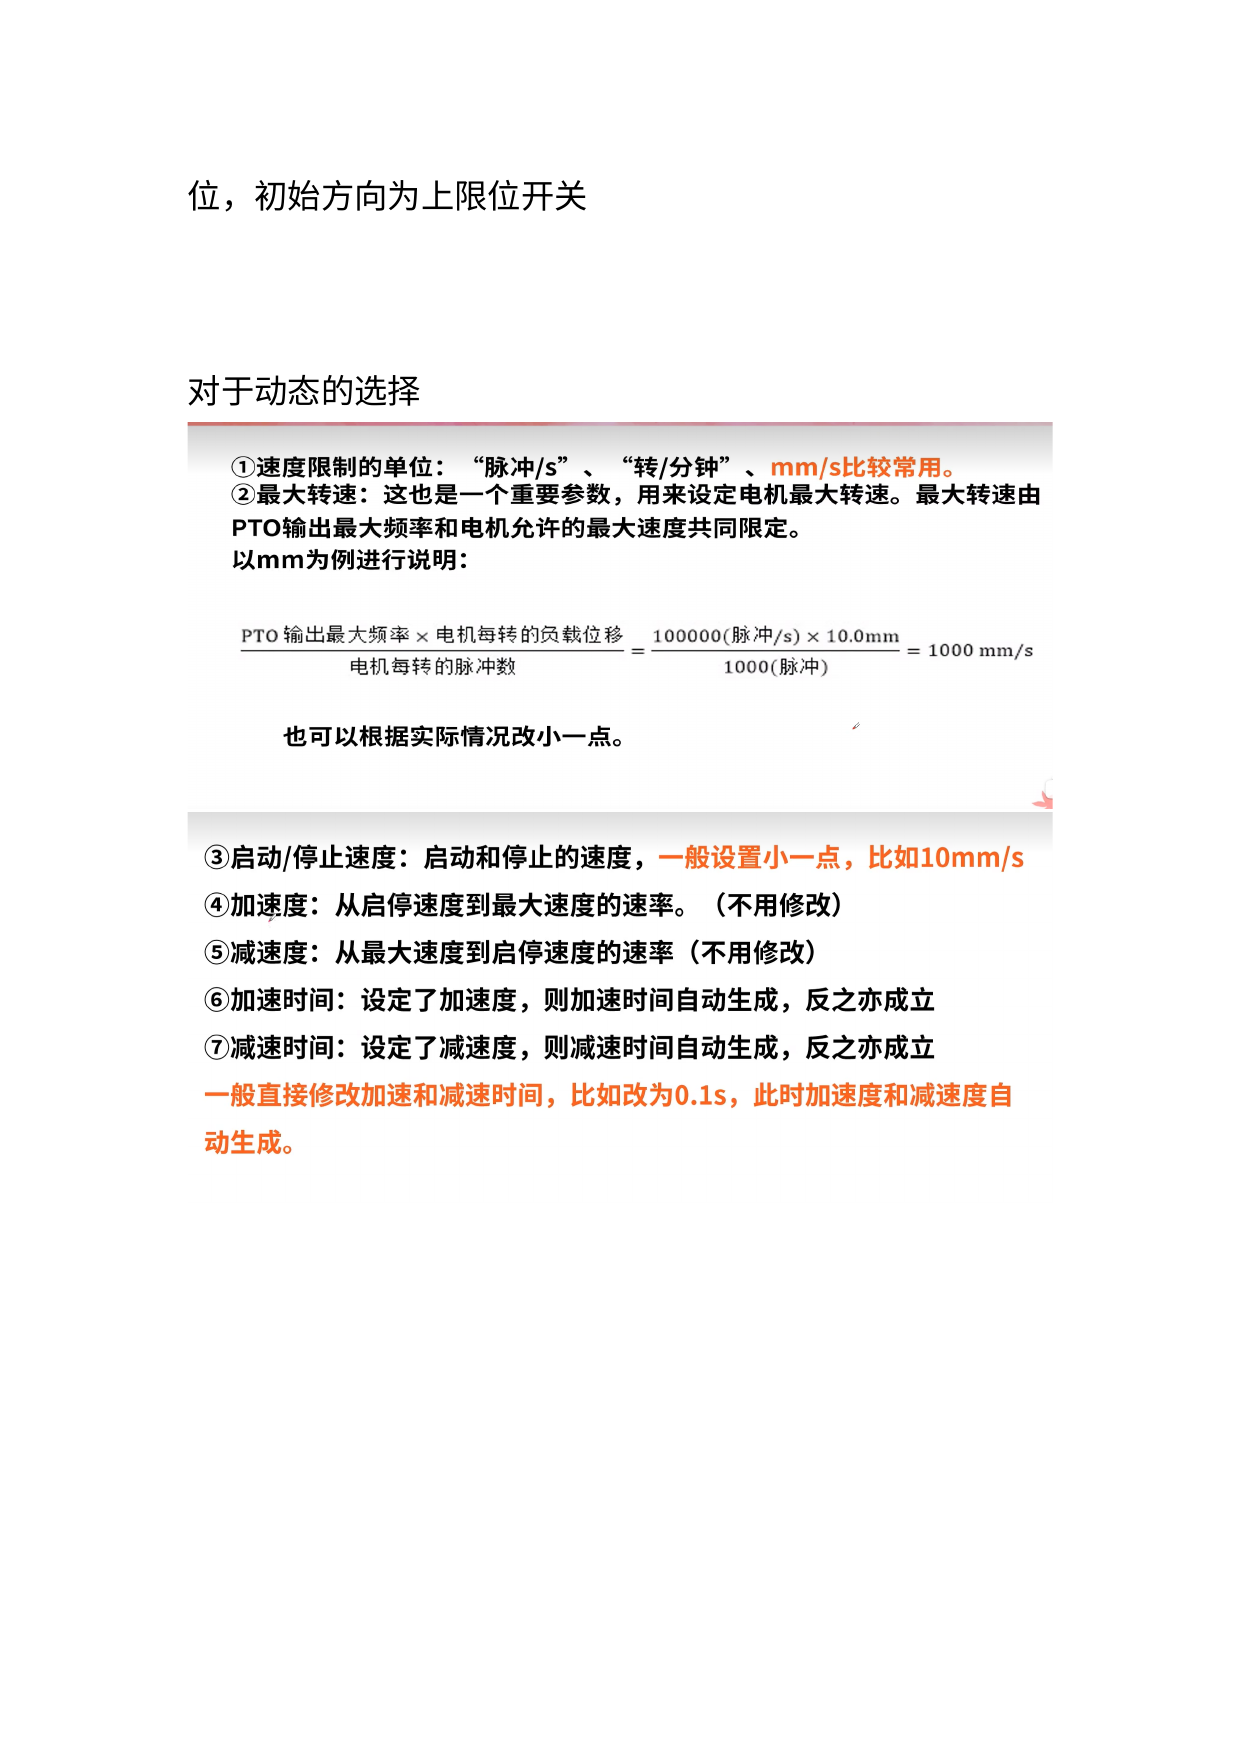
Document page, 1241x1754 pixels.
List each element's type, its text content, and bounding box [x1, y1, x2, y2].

picture [187, 422, 1053, 809]
text 对于动态的选择 [187, 357, 1053, 422]
picture [187, 812, 1053, 1203]
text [187, 162, 1053, 227]
